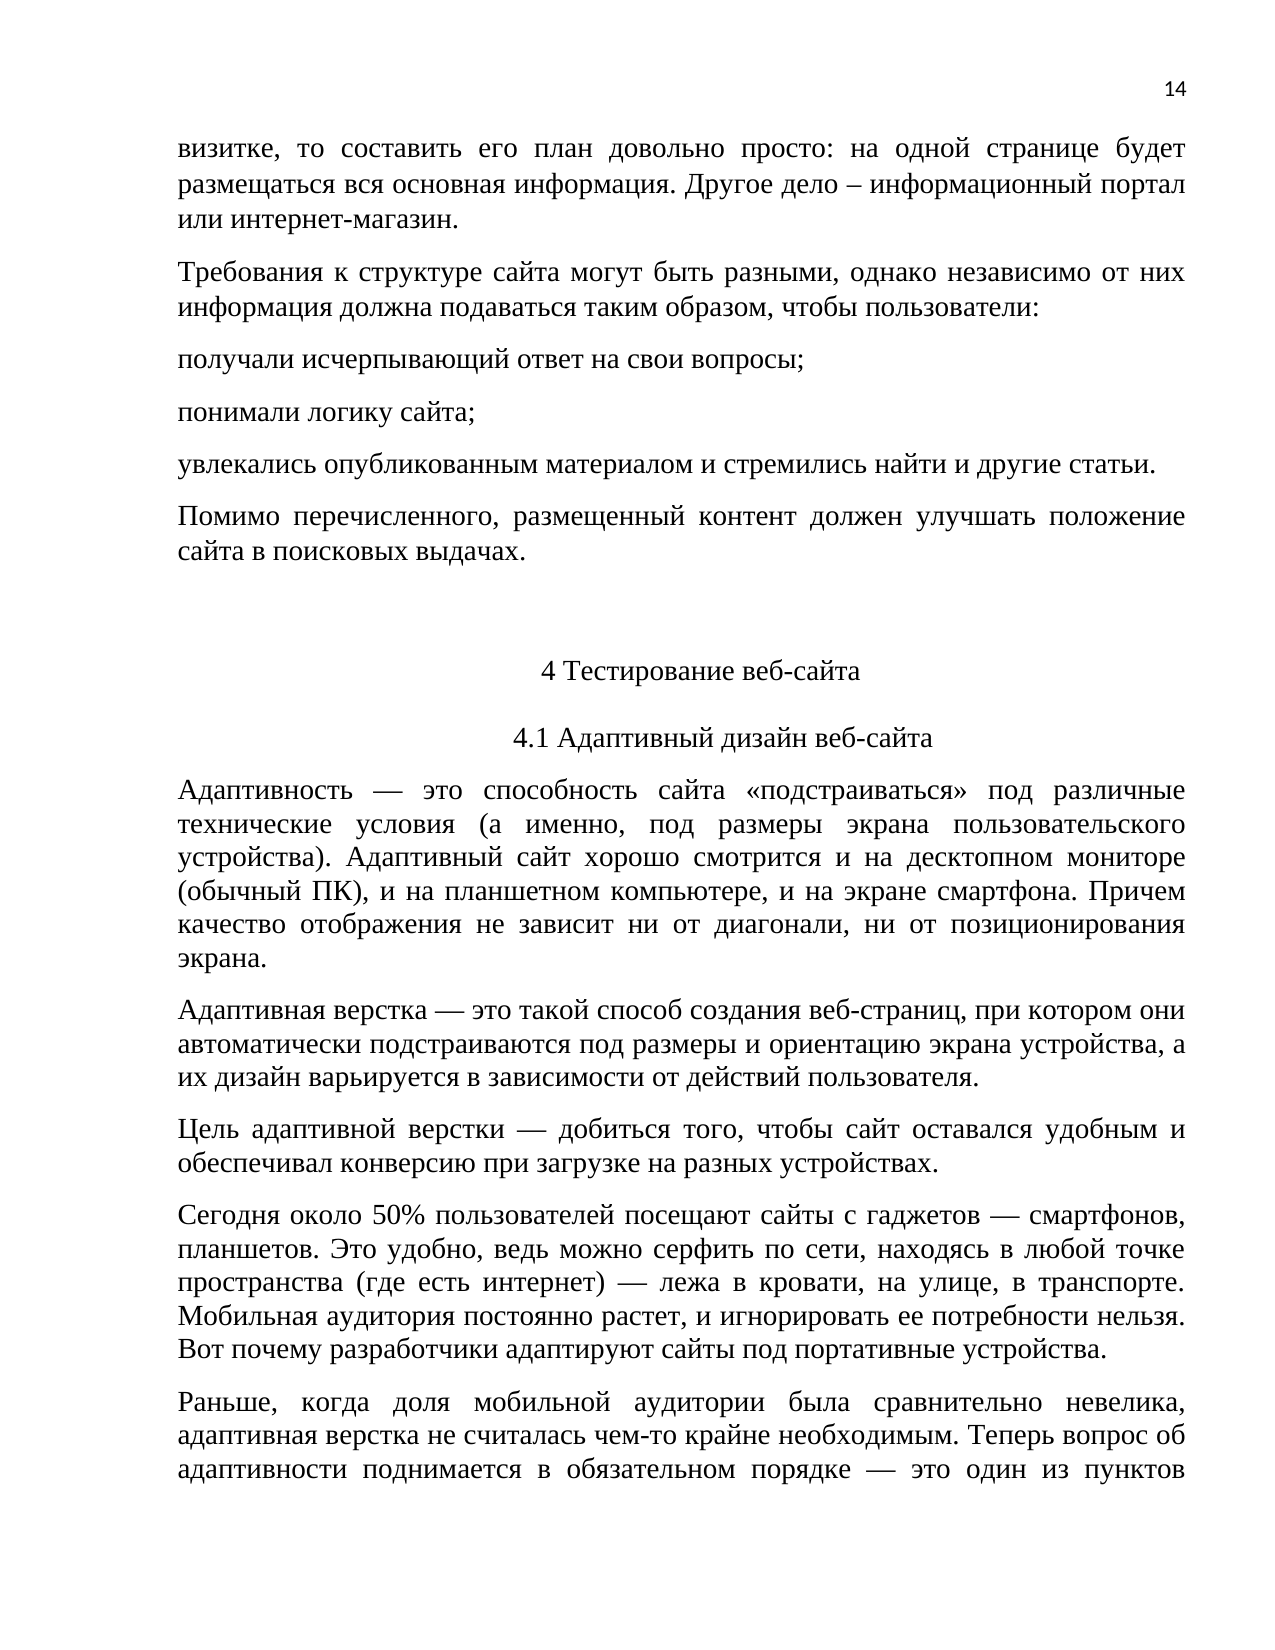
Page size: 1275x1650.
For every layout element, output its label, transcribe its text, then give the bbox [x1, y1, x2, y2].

list 4 Тестирование веб-сайта [215, 653, 1186, 686]
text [177, 1384, 1186, 1484]
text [177, 131, 1186, 235]
text Адаптивность — это способность сайта «подстраиваться» под различные технические условия (а именно, под размеры экрана пользовательского устройства). Адаптивный сайт хорошо смотрится и на десктопном мониторе (обычный ПК), и на планшетном компьютере, и на экране смартфона. Причем качество отображения не зависит ни от диагонали, ни от позиционирования экрана. [177, 772, 1186, 973]
text получали исчерпывающий ответ на свои вопросы; [177, 341, 1186, 375]
text Адаптивная верстка — это такой способ создания веб-страниц, при котором они автоматически подстраиваются под размеры и ориентацию экрана устройства, а их дизайн варьируется в зависимости от действий пользователя. [177, 992, 1186, 1093]
text понимали логику сайта; [177, 394, 1186, 427]
text Сегодня около 50% пользователей посещают сайты с гаджетов — смартфонов, планшетов. Это удобно, ведь можно серфить по сети, находясь в любой точке пространства (где есть интернет) — лежа в кровати, на улице, в транспорте. Мобильная аудитория постоянно растет, и игнорировать ее потребности нельзя. Вот почему разработчики адаптируют сайты под портативные устройства. [177, 1197, 1186, 1365]
text Помимо перечисленного, размещенный контент должен улучшать положение сайта в поисковых выдачах. [177, 498, 1186, 567]
text Требования к структуре сайта могут быть разными, однако независимо от них информация должна подаваться таким образом, чтобы пользователи: [177, 254, 1186, 323]
list 4.1 Адаптивный дизайн веб-сайта [260, 720, 1186, 753]
text Цель адаптивной верстки — добиться того, чтобы сайт оставался удобным и обеспечивал конверсию при загрузке на разных устройствах. [177, 1112, 1186, 1179]
text увлекались опубликованным материалом и стремились найти и другие статьи. [177, 446, 1186, 479]
